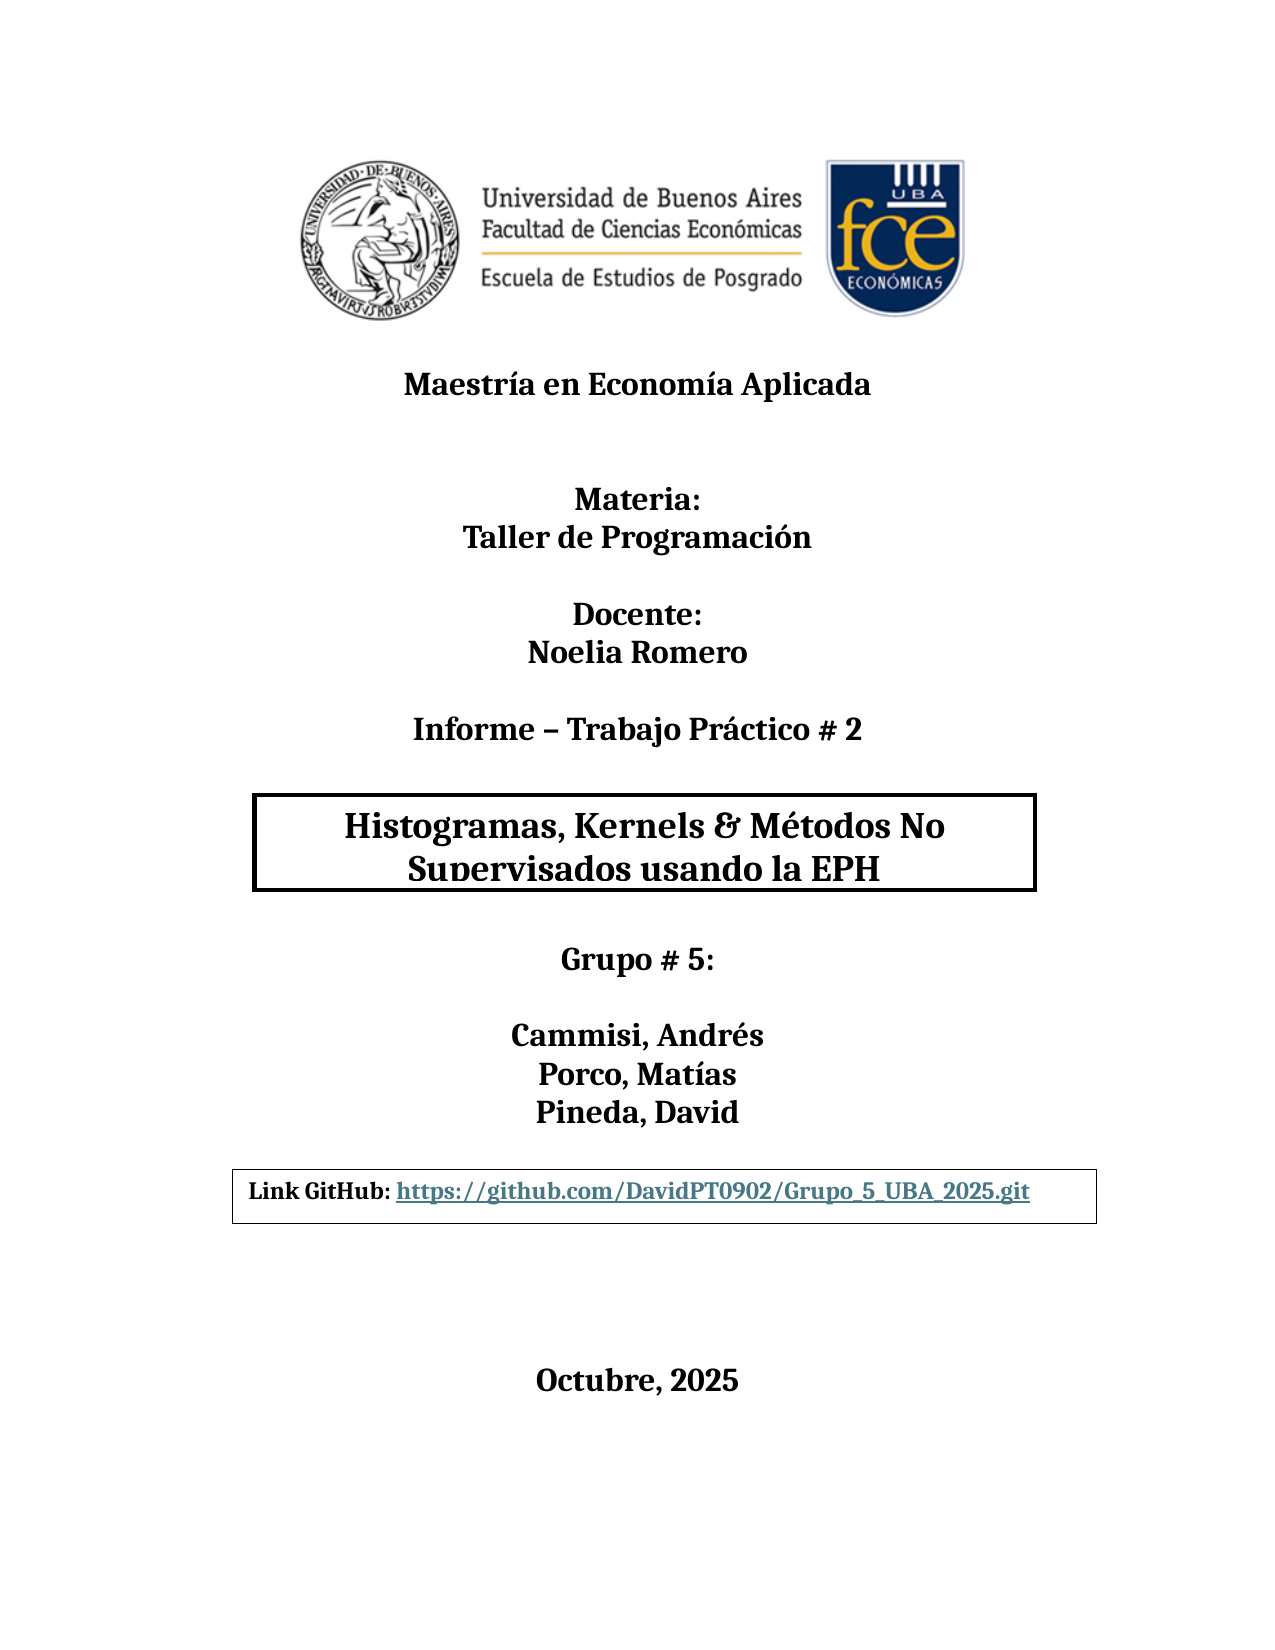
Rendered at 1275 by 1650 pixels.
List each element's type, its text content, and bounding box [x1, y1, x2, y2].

text Docente: [177, 595, 1098, 633]
text Materia: [177, 480, 1098, 518]
text Pineda, David [177, 1093, 1098, 1132]
text Noelia Romero [177, 633, 1098, 672]
text Cammisi, Andrés [177, 1017, 1098, 1055]
text Octubre, 2025 [177, 1362, 1098, 1400]
text Informe – Trabajo Práctico # 2 [177, 710, 1098, 748]
text Maestría en Economía Aplicada [177, 365, 1098, 403]
text Taller de Programación [177, 518, 1098, 557]
text Grupo # 5: [177, 940, 1098, 978]
text Porco, Matías [177, 1055, 1098, 1093]
picture [292, 147, 983, 331]
